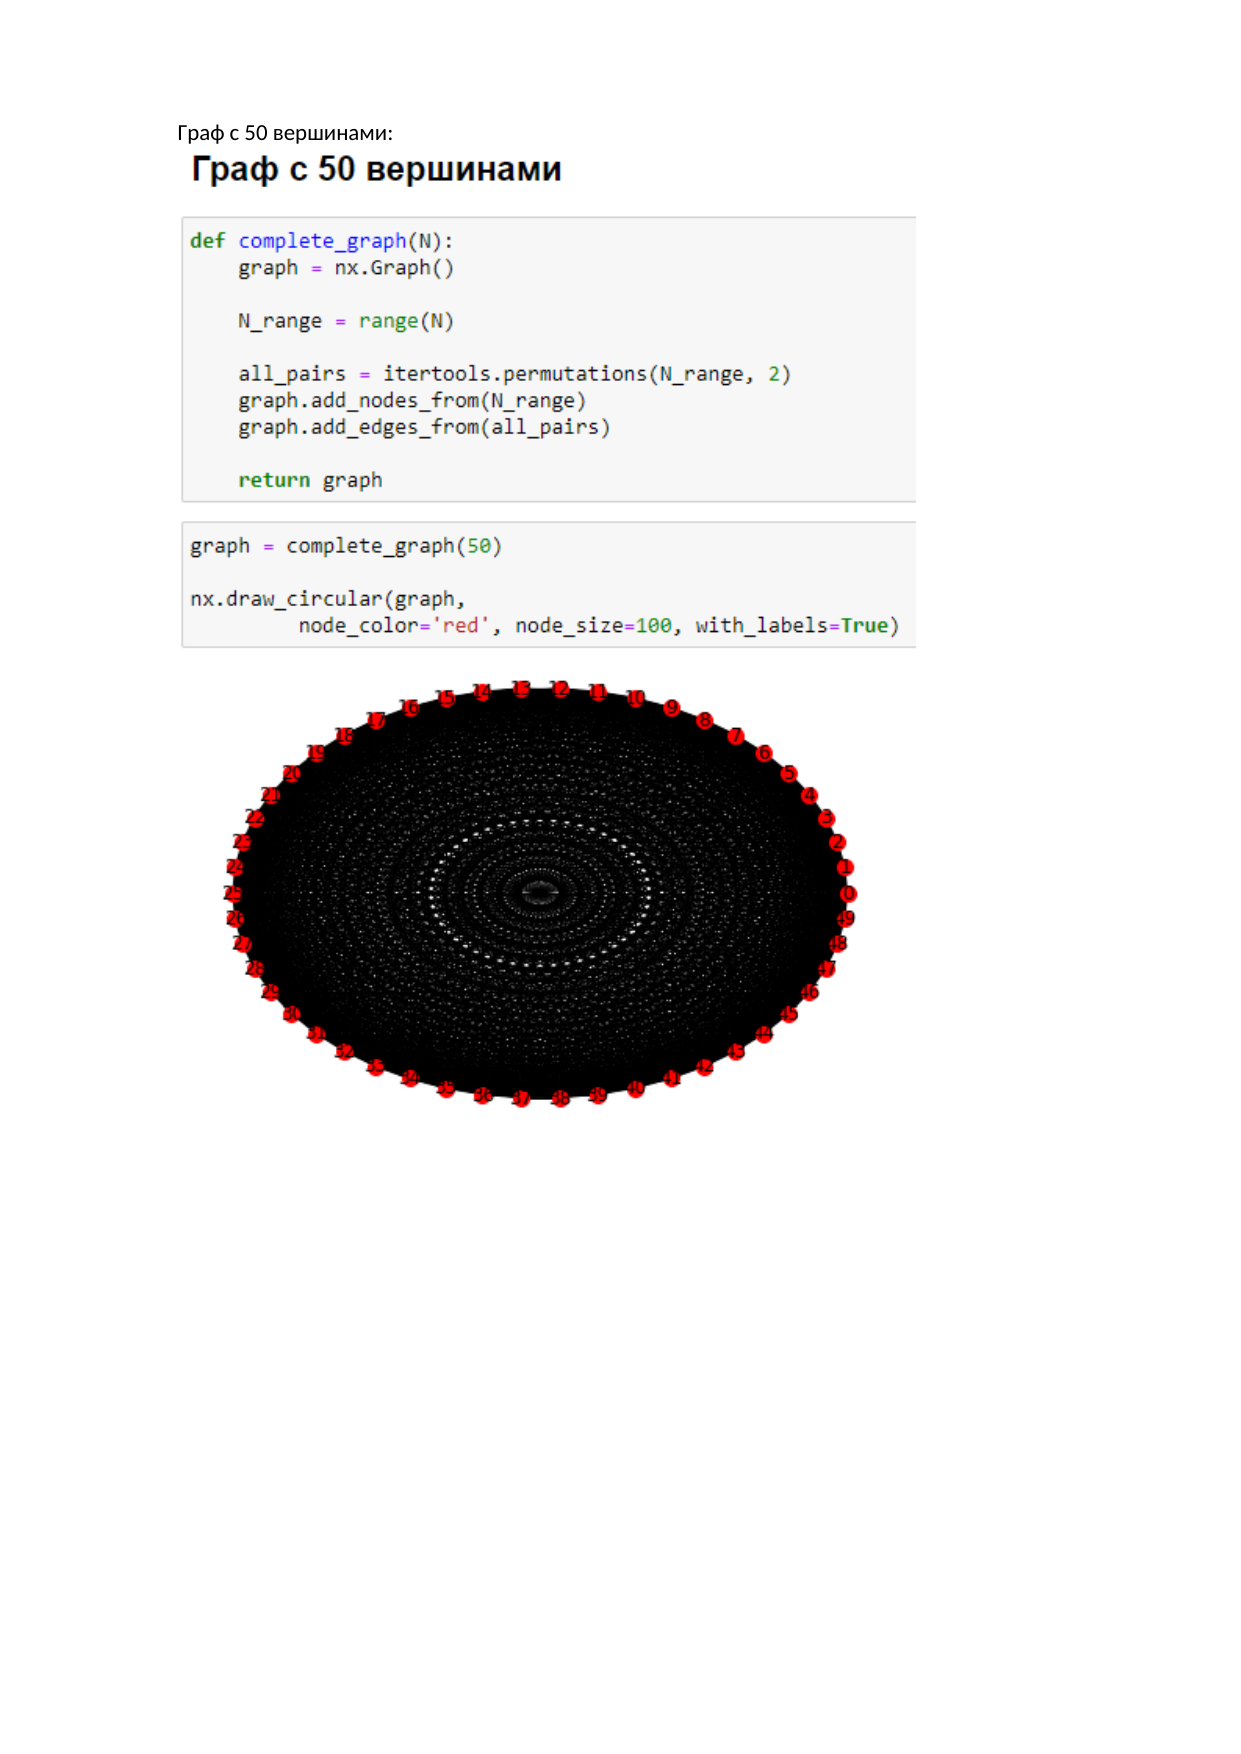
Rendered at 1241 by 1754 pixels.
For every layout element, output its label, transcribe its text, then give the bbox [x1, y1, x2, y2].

picture [177, 148, 917, 1125]
